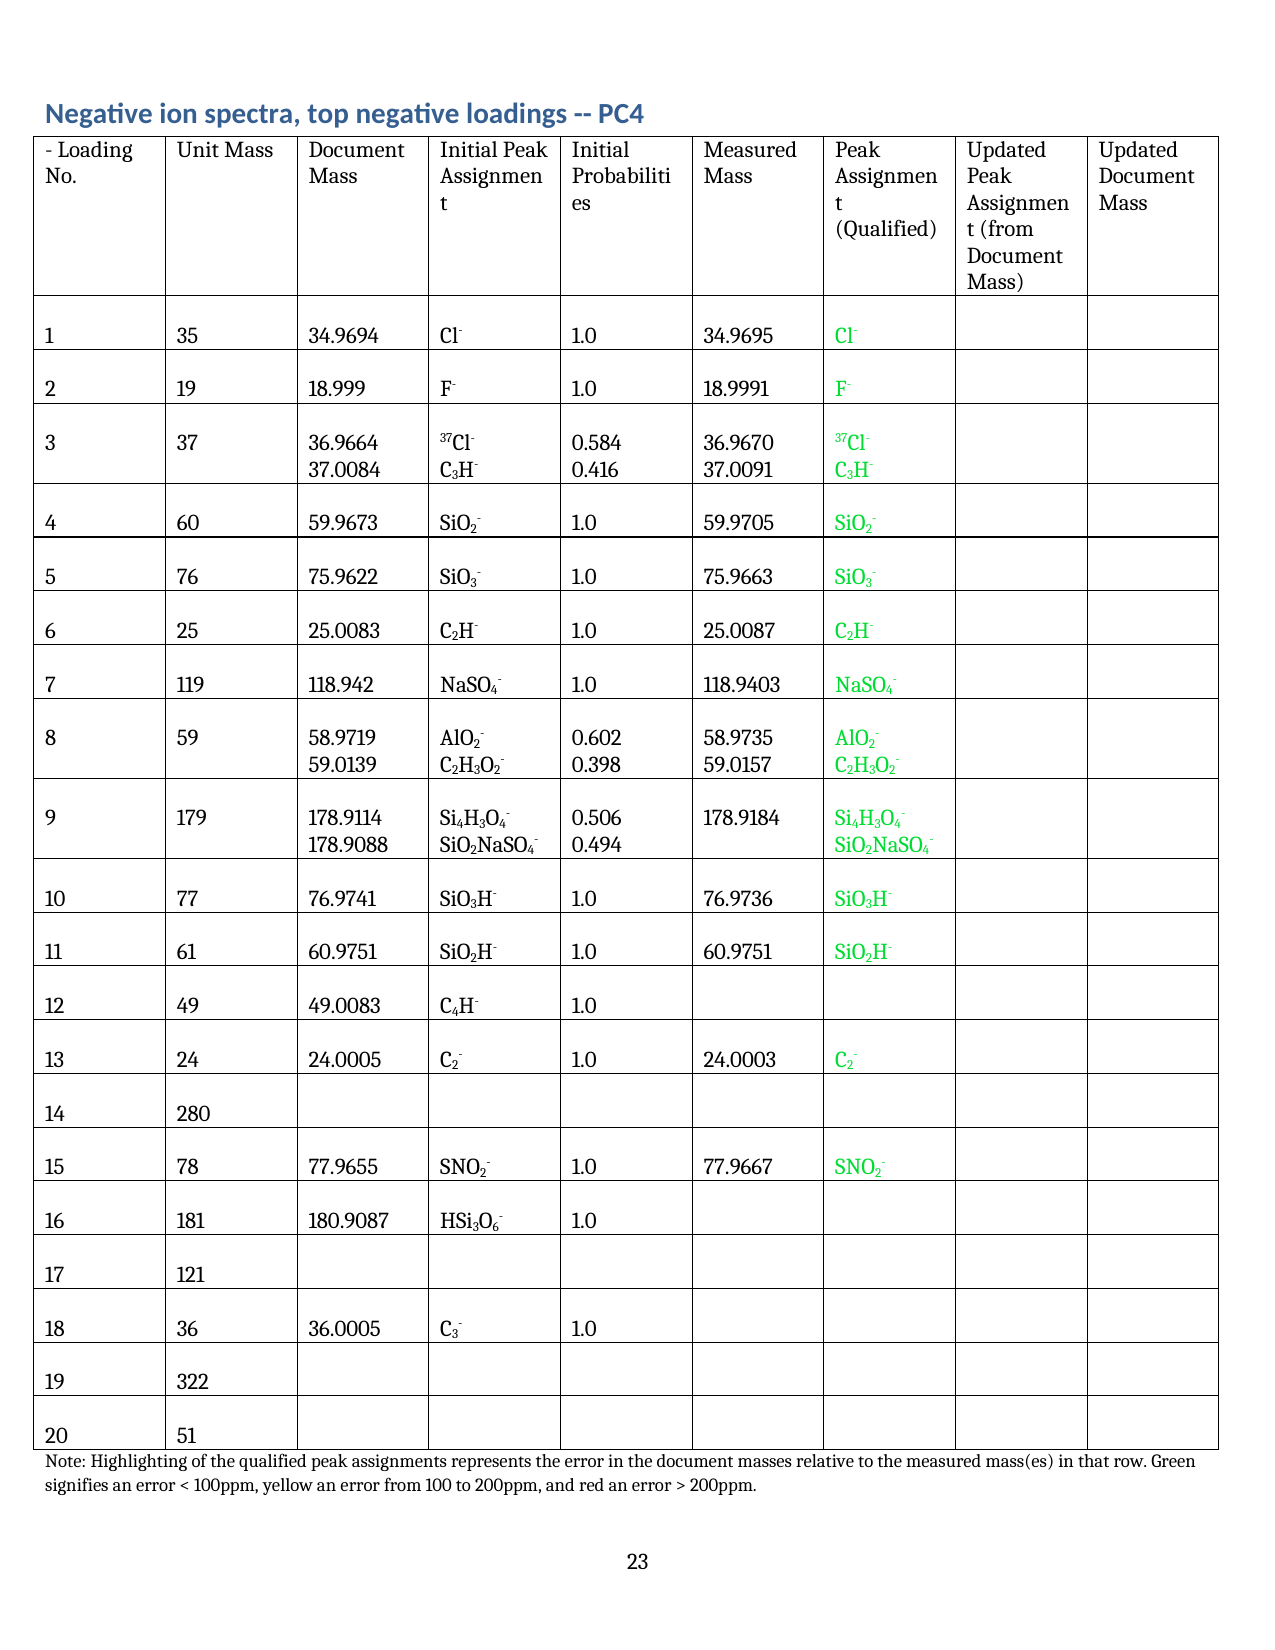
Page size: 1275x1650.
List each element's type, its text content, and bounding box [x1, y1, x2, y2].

table_cell [956, 699, 1087, 778]
table_cell [824, 966, 955, 1019]
table_cell 60.9751 [298, 913, 428, 965]
table_cell 180.9087 [298, 1181, 428, 1234]
table_cell 24 [166, 1020, 297, 1073]
table_cell 12 [34, 966, 165, 1019]
table_cell 0.602 0.398 [561, 699, 692, 778]
table_cell 1.0 [561, 859, 692, 912]
table_cell HSi3O6- [429, 1181, 560, 1234]
table_cell SiO3H- [429, 859, 560, 912]
table_header Document Mass [298, 137, 428, 295]
table_cell 15 [34, 1128, 165, 1180]
table_cell [1088, 404, 1218, 483]
table_cell AlO2- C2H3O2- [429, 699, 560, 778]
table_cell [693, 1235, 823, 1288]
table_cell [1088, 484, 1218, 536]
table_cell 36.0005 [298, 1289, 428, 1342]
table_cell SiO3- [824, 538, 955, 590]
table_cell [824, 1343, 955, 1395]
table_cell 6 [34, 591, 165, 644]
table_header Initial Probabilities [561, 137, 692, 295]
table_cell C2H- [824, 591, 955, 644]
table_cell SiO2- [429, 484, 560, 536]
table_cell 37 [166, 404, 297, 483]
table_cell [956, 1235, 1087, 1288]
table_header Peak Assignment (Qualified) [824, 137, 955, 295]
table_cell [429, 1396, 560, 1449]
table_cell SiO2H- [429, 913, 560, 965]
table_cell 2 [34, 350, 165, 403]
table_cell 3 [34, 404, 165, 483]
table_cell 76 [166, 538, 297, 590]
table_cell 1.0 [561, 913, 692, 965]
table_cell 322 [166, 1343, 297, 1395]
table_cell 1.0 [561, 1128, 692, 1180]
table_cell 119 [166, 645, 297, 698]
table_cell 25.0083 [298, 591, 428, 644]
table_cell 1.0 [561, 538, 692, 590]
table_cell [956, 1128, 1087, 1180]
table_cell [956, 591, 1087, 644]
table_cell [956, 645, 1087, 698]
table_cell 60 [166, 484, 297, 536]
table_cell 0.584 0.416 [561, 404, 692, 483]
table_cell [1088, 779, 1218, 858]
table_cell 49.0083 [298, 966, 428, 1019]
table_cell [956, 296, 1087, 349]
table_cell [956, 1289, 1087, 1342]
table_cell 7 [34, 645, 165, 698]
table_cell SNO2- [824, 1128, 955, 1180]
table_cell 75.9663 [693, 538, 823, 590]
table_cell 60.9751 [693, 913, 823, 965]
table_cell 19 [166, 350, 297, 403]
table_cell 178.9114 178.9088 [298, 779, 428, 858]
table_cell NaSO4- [824, 645, 955, 698]
table_cell 59.9705 [693, 484, 823, 536]
table_cell [298, 1235, 428, 1288]
table_cell NaSO4- [429, 645, 560, 698]
table_cell 1.0 [561, 966, 692, 1019]
table_cell SNO2- [429, 1128, 560, 1180]
table_cell 25.0087 [693, 591, 823, 644]
table_cell 13 [34, 1020, 165, 1073]
table_cell [298, 1343, 428, 1395]
table_cell [956, 859, 1087, 912]
table_cell 59 [166, 699, 297, 778]
text Note: Highlighting of the qualified peak assignments represents the error in the document masses relative to the measured mass(es) in that row. Green signifies an error < 100ppm, yellow an error from 100 to 200ppm, and red an error > 200ppm. [45, 1450, 1230, 1497]
table_cell [561, 1343, 692, 1395]
table_cell 1.0 [561, 591, 692, 644]
table_cell [429, 1074, 560, 1127]
table_cell 77 [166, 859, 297, 912]
table_cell SiO3- [429, 538, 560, 590]
table_cell 121 [166, 1235, 297, 1288]
table_cell [693, 966, 823, 1019]
table_header Measured Mass [693, 137, 823, 295]
table_cell 17 [34, 1235, 165, 1288]
table_cell 37Cl- C3H- [824, 404, 955, 483]
table_cell [1088, 1289, 1218, 1342]
table_cell 25 [166, 591, 297, 644]
table_cell 61 [166, 913, 297, 965]
table_cell SiO2- [824, 484, 955, 536]
table_cell 18 [34, 1289, 165, 1342]
table_cell [956, 1074, 1087, 1127]
table_header Updated Peak Assignment (from Document Mass) [956, 137, 1087, 295]
table_header Unit Mass [166, 137, 297, 295]
table_cell [956, 484, 1087, 536]
table_cell 1 [34, 296, 165, 349]
table_cell 34.9694 [298, 296, 428, 349]
table_cell F- [429, 350, 560, 403]
table_cell [824, 1396, 955, 1449]
table_cell 11 [34, 913, 165, 965]
table_cell 1.0 [561, 645, 692, 698]
table_cell [561, 1396, 692, 1449]
table_cell 58.9719 59.0139 [298, 699, 428, 778]
table_cell 34.9695 [693, 296, 823, 349]
table_cell 1.0 [561, 296, 692, 349]
table_cell [1088, 1235, 1218, 1288]
table_cell [1088, 966, 1218, 1019]
table_cell 1.0 [561, 1289, 692, 1342]
table_cell [1088, 699, 1218, 778]
table_cell 78 [166, 1128, 297, 1180]
table_cell 181 [166, 1181, 297, 1234]
table_cell 1.0 [561, 1181, 692, 1234]
table_cell 37Cl- C3H- [429, 404, 560, 483]
table_cell 77.9655 [298, 1128, 428, 1180]
table_cell 36.9670 37.0091 [693, 404, 823, 483]
table_header - Loading No. [34, 137, 165, 295]
table_cell AlO2- C2H3O2- [824, 699, 955, 778]
table_cell [1088, 1128, 1218, 1180]
table_cell 4 [34, 484, 165, 536]
table_cell [956, 779, 1087, 858]
table_cell C2H- [429, 591, 560, 644]
table_cell [956, 404, 1087, 483]
table_cell C3- [429, 1289, 560, 1342]
table_cell [1088, 1181, 1218, 1234]
table_cell 9 [34, 779, 165, 858]
table_cell [1088, 1074, 1218, 1127]
table_cell 178.9184 [693, 779, 823, 858]
table_cell [1088, 645, 1218, 698]
table_cell 49 [166, 966, 297, 1019]
table_cell [956, 1020, 1087, 1073]
table_cell [1088, 591, 1218, 644]
table_cell 77.9667 [693, 1128, 823, 1180]
table_cell [298, 1396, 428, 1449]
table_cell 36.9664 37.0084 [298, 404, 428, 483]
table_cell Si4H3O4- SiO2NaSO4- [824, 779, 955, 858]
table_header Updated Document Mass [1088, 137, 1218, 295]
table_cell [1088, 913, 1218, 965]
table_cell [956, 913, 1087, 965]
table_cell [956, 350, 1087, 403]
table_cell [429, 1343, 560, 1395]
subtitle Negative ion spectra, top negative loadings -- PC4 [45, 95, 1230, 131]
table_cell SiO2H- [824, 913, 955, 965]
table_cell 76.9741 [298, 859, 428, 912]
table_cell C2- [824, 1020, 955, 1073]
table_cell 16 [34, 1181, 165, 1234]
table_cell 5 [34, 538, 165, 590]
table_cell [1088, 1020, 1218, 1073]
table_cell [298, 1074, 428, 1127]
table_cell 18.9991 [693, 350, 823, 403]
table_cell [693, 1289, 823, 1342]
table_cell [693, 1396, 823, 1449]
table_cell Cl- [429, 296, 560, 349]
table_cell [561, 1074, 692, 1127]
table_cell [956, 1343, 1087, 1395]
table_cell 14 [34, 1074, 165, 1127]
table_cell 51 [166, 1396, 297, 1449]
table_cell [956, 966, 1087, 1019]
table_cell 118.942 [298, 645, 428, 698]
table_cell 1.0 [561, 484, 692, 536]
table_cell 36 [166, 1289, 297, 1342]
table_cell [824, 1289, 955, 1342]
table_cell [956, 1181, 1087, 1234]
table_cell 20 [34, 1396, 165, 1449]
table_cell [429, 1235, 560, 1288]
table_cell 58.9735 59.0157 [693, 699, 823, 778]
table_cell Cl- [824, 296, 955, 349]
table_cell [1088, 1343, 1218, 1395]
table_cell SiO3H- [824, 859, 955, 912]
table_cell [824, 1181, 955, 1234]
table_cell C2- [429, 1020, 560, 1073]
table_cell [693, 1074, 823, 1127]
table_cell [693, 1343, 823, 1395]
table_cell [1088, 350, 1218, 403]
table_cell F- [824, 350, 955, 403]
table_cell 10 [34, 859, 165, 912]
table_cell 24.0003 [693, 1020, 823, 1073]
table_cell C4H- [429, 966, 560, 1019]
table_cell 0.506 0.494 [561, 779, 692, 858]
table_cell [1088, 1396, 1218, 1449]
table_cell Si4H3O4- SiO2NaSO4- [429, 779, 560, 858]
table_cell 35 [166, 296, 297, 349]
table_cell 75.9622 [298, 538, 428, 590]
table_cell [824, 1074, 955, 1127]
table_cell [1088, 296, 1218, 349]
table_cell [956, 538, 1087, 590]
table_cell 280 [166, 1074, 297, 1127]
table_cell [956, 1396, 1087, 1449]
table_cell [824, 1235, 955, 1288]
table_cell [1088, 859, 1218, 912]
table_cell 24.0005 [298, 1020, 428, 1073]
table_cell 1.0 [561, 1020, 692, 1073]
table_cell 19 [34, 1343, 165, 1395]
table_cell 8 [34, 699, 165, 778]
table_cell [1088, 538, 1218, 590]
table_cell 179 [166, 779, 297, 858]
table_cell 118.9403 [693, 645, 823, 698]
table_cell [561, 1235, 692, 1288]
table_cell 59.9673 [298, 484, 428, 536]
table_header Initial Peak Assignment [429, 137, 560, 295]
table_cell 1.0 [561, 350, 692, 403]
table_cell [693, 1181, 823, 1234]
table_cell 18.999 [298, 350, 428, 403]
table_cell 76.9736 [693, 859, 823, 912]
